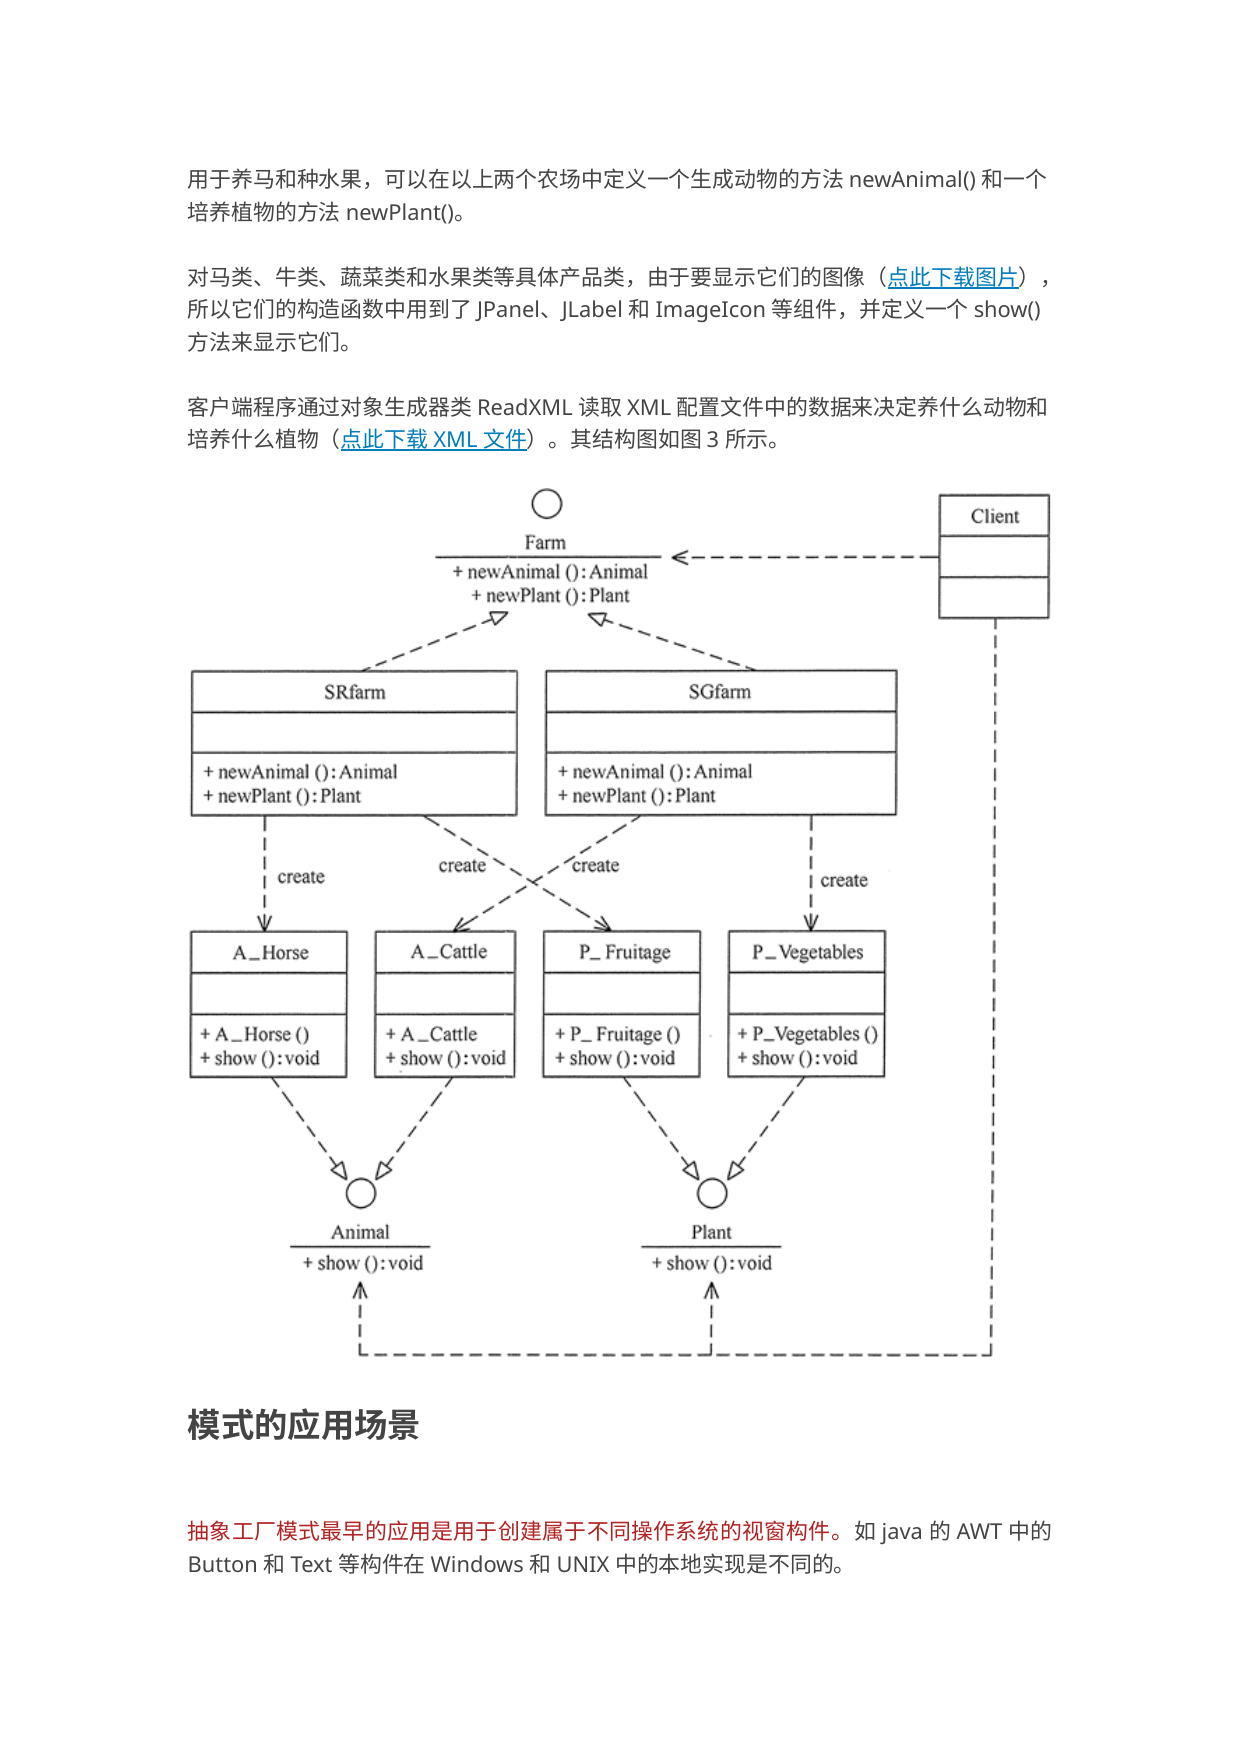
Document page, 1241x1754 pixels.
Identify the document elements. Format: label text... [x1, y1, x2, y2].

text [187, 162, 1053, 454]
picture [187, 487, 1053, 1358]
subtitle 模式的应用场景 [187, 1390, 1053, 1455]
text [187, 1514, 1053, 1579]
